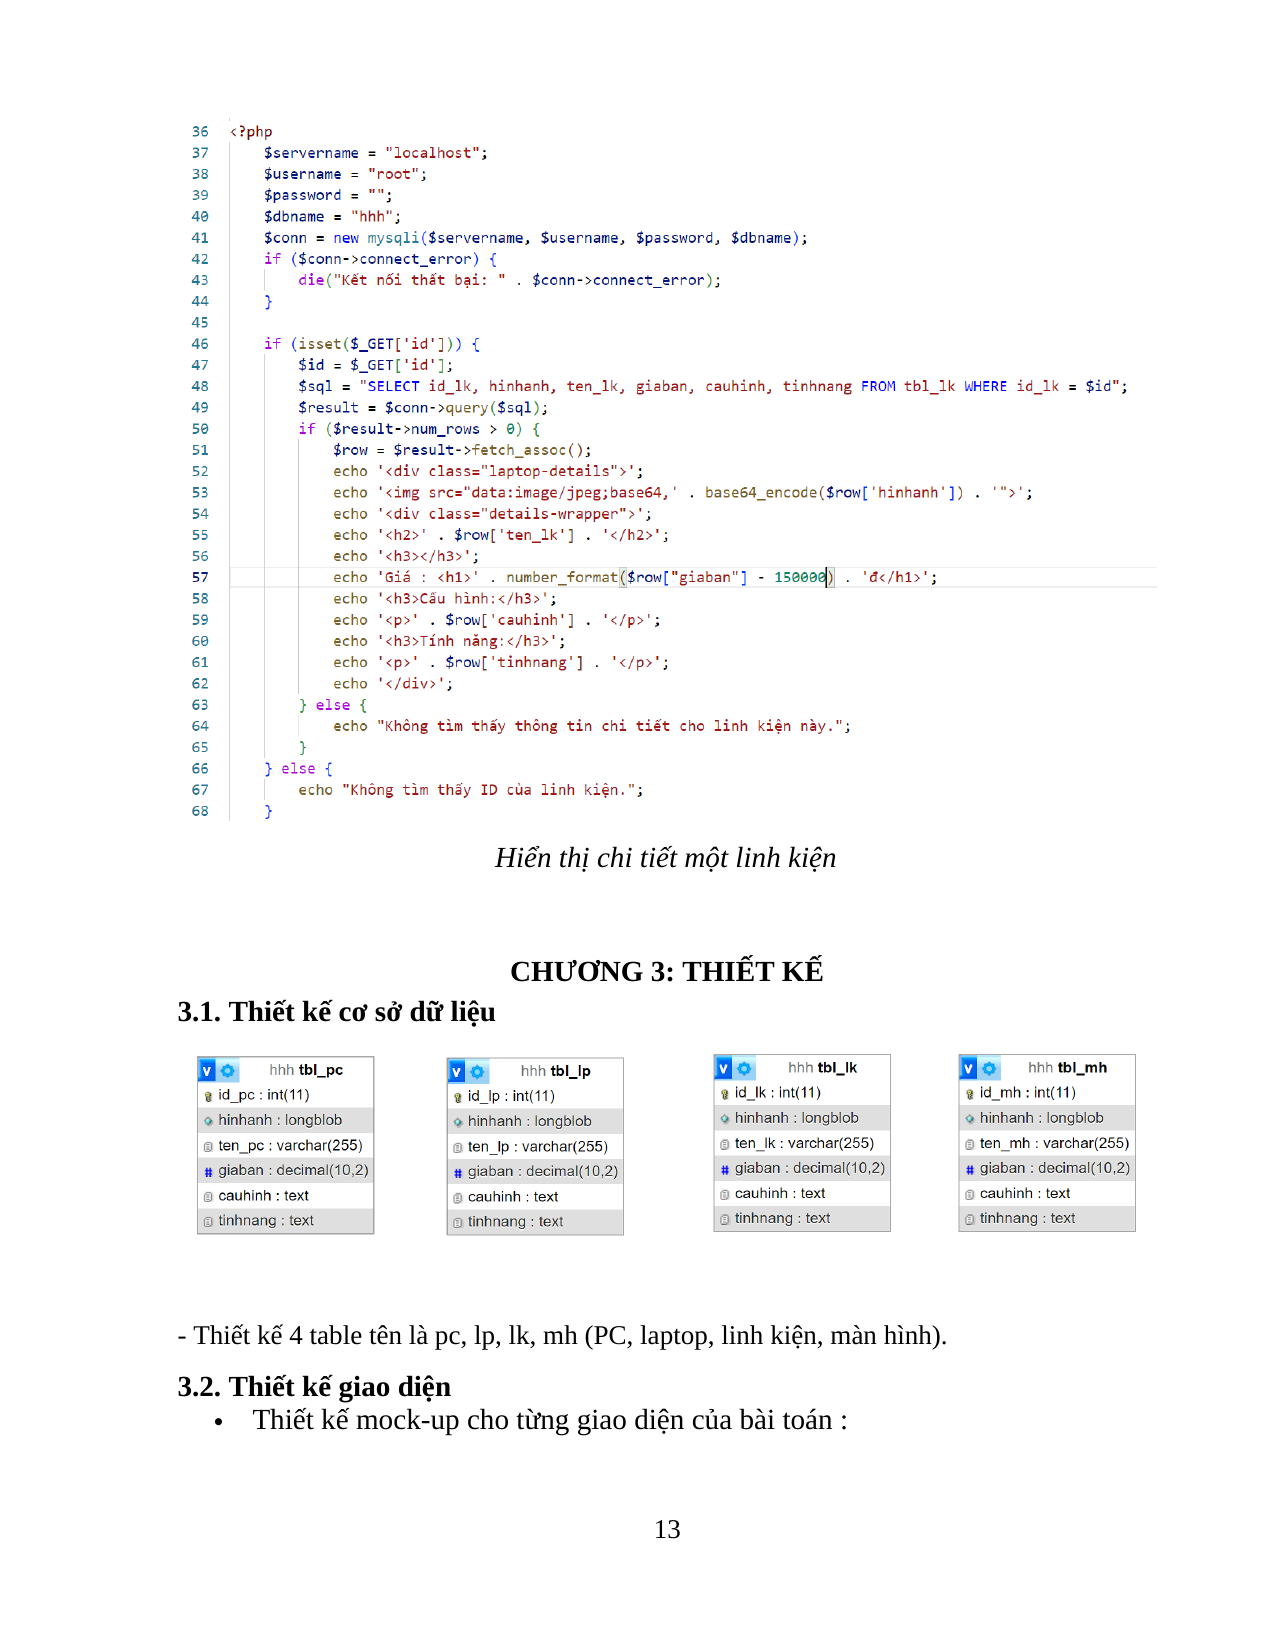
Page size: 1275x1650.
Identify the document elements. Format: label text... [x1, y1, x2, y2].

subtitle 3.1. Thiết kế cơ sở dữ liệu [177, 994, 1157, 1028]
list Thiết kế mock-up cho từng giao diện của bài toán : [215, 1402, 1151, 1436]
text 3.2. Thiết kế giao diện [177, 1369, 1151, 1402]
picture [177, 1030, 1157, 1300]
picture [177, 118, 1157, 821]
text Hiển thị chi tiết một linh kiện [177, 840, 1157, 874]
text - Thiết kế 4 table tên là pc, lp, lk, mh (PC, laptop, linh kiện, màn hình). [177, 1319, 1157, 1350]
subtitle CHƯƠNG 3: THIẾT KẾ [177, 954, 1157, 988]
